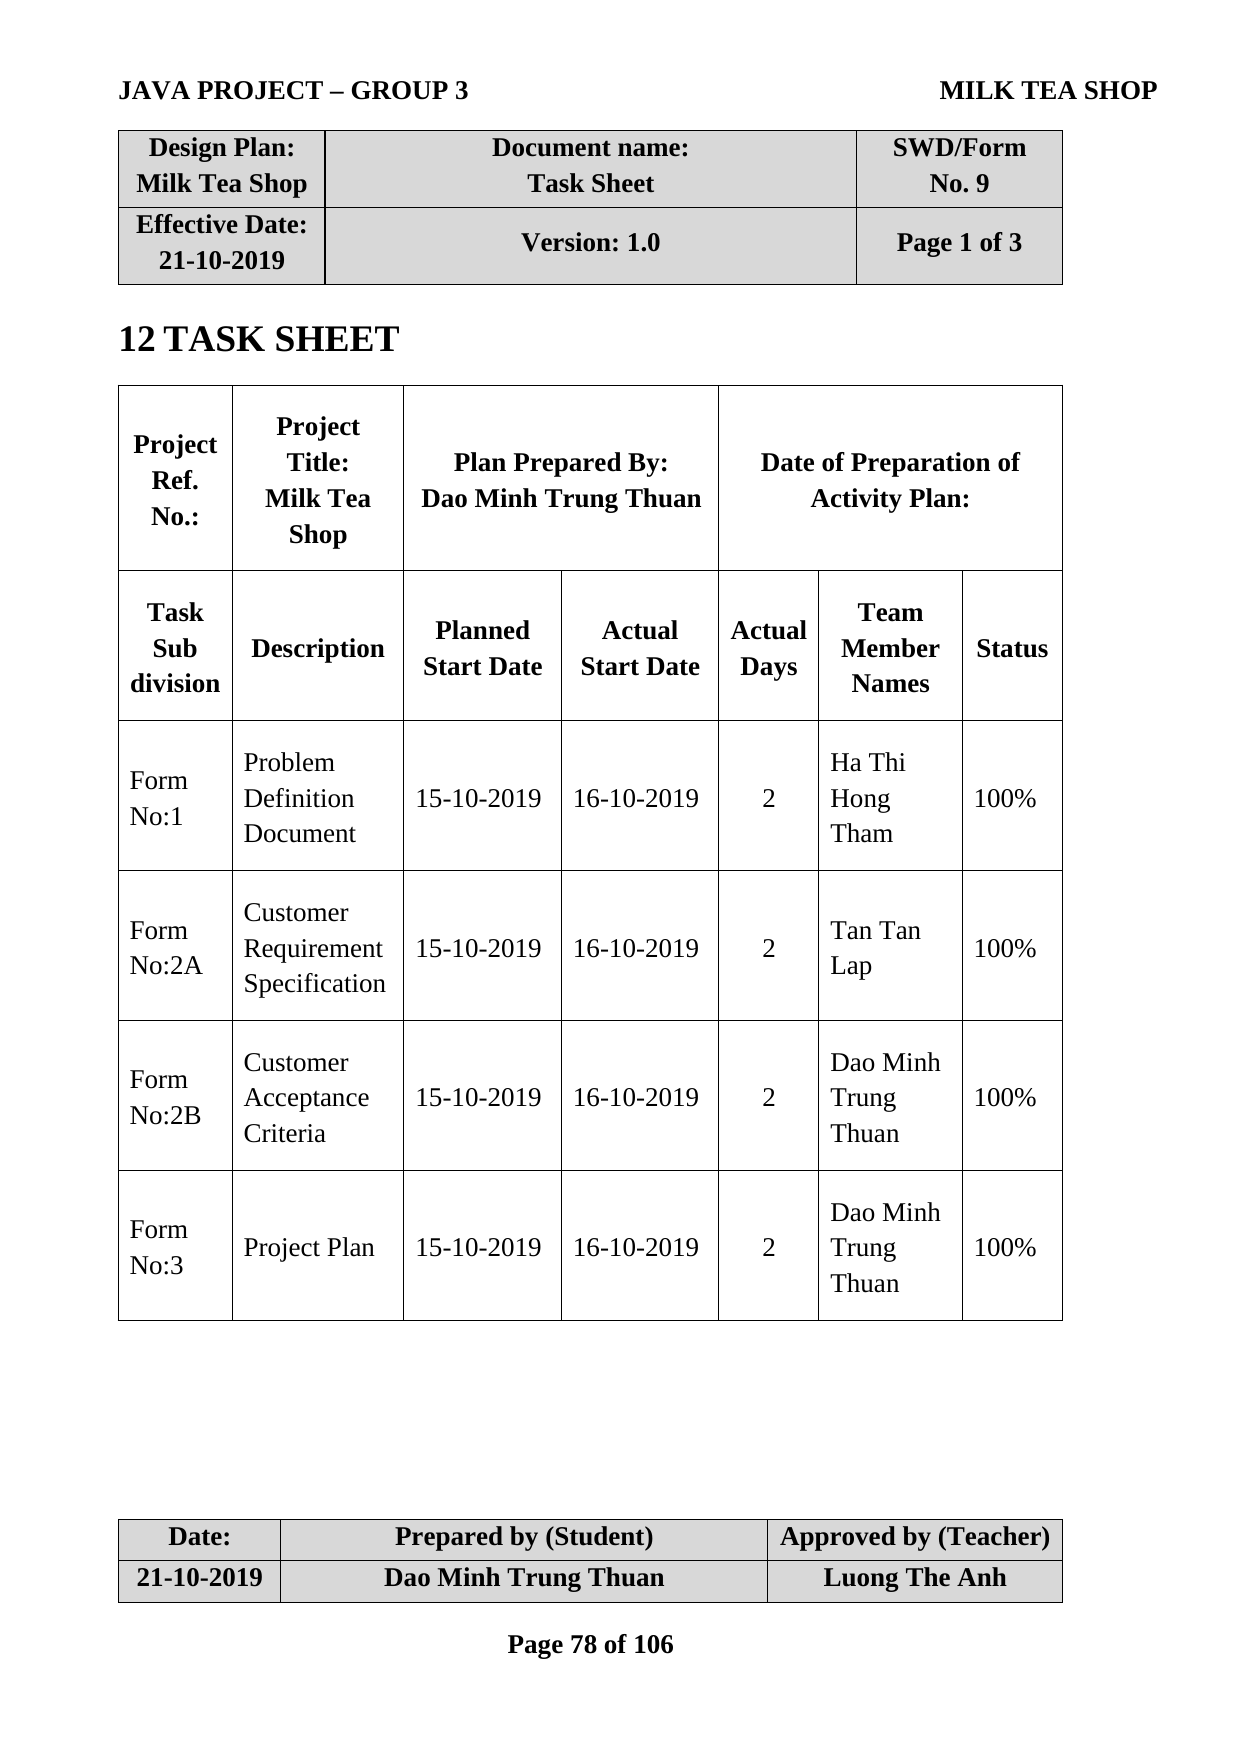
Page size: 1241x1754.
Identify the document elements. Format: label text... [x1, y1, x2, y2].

subtitle TASK SHEET [118, 316, 1063, 359]
table_cell 16-10-2019 [562, 1171, 718, 1319]
table_cell 2 [719, 721, 818, 870]
table_cell Form No:2B [119, 1021, 232, 1170]
table_header Project Ref. No.: [119, 386, 232, 570]
table_cell 2 [719, 871, 818, 1020]
table_cell Form No:3 [119, 1171, 232, 1319]
table_cell Form No:1 [119, 721, 232, 870]
table_cell Description [233, 571, 403, 720]
table_cell Project Plan [233, 1171, 403, 1319]
table_cell 16-10-2019 [562, 871, 718, 1020]
table_cell Status [963, 571, 1062, 720]
table_cell Planned Start Date [404, 571, 561, 720]
table_cell Team Member Names [819, 571, 962, 720]
table_header Date of Preparation of Activity Plan: [719, 386, 1062, 570]
table_cell Customer Requirement Specification [233, 871, 403, 1020]
table_cell 100% [963, 721, 1062, 870]
table_cell Task Sub division [119, 571, 232, 720]
table_cell 16-10-2019 [562, 721, 718, 870]
table_cell 15-10-2019 [404, 1021, 561, 1170]
table_cell Tan Tan Lap [819, 871, 962, 1020]
table_cell 15-10-2019 [404, 871, 561, 1020]
table_cell 16-10-2019 [562, 1021, 718, 1170]
table_cell Problem Definition Document [233, 721, 403, 870]
table_header Plan Prepared By: Dao Minh Trung Thuan [404, 386, 718, 570]
table_cell Dao Minh Trung Thuan [819, 1021, 962, 1170]
table_cell 2 [719, 1021, 818, 1170]
table_cell Actual Start Date [562, 571, 718, 720]
table_cell Form No:2A [119, 871, 232, 1020]
table_cell Actual Days [719, 571, 818, 720]
table_cell Ha Thi Hong Tham [819, 721, 962, 870]
table_cell 2 [719, 1171, 818, 1319]
table_cell 15-10-2019 [404, 721, 561, 870]
table_cell 100% [963, 1021, 1062, 1170]
table_cell Dao Minh Trung Thuan [819, 1171, 962, 1319]
table_cell 15-10-2019 [404, 1171, 561, 1319]
table_header Project Title: Milk Tea Shop [233, 386, 403, 570]
table_cell 100% [963, 1171, 1062, 1319]
table_cell Customer Acceptance Criteria [233, 1021, 403, 1170]
table_cell 100% [963, 871, 1062, 1020]
